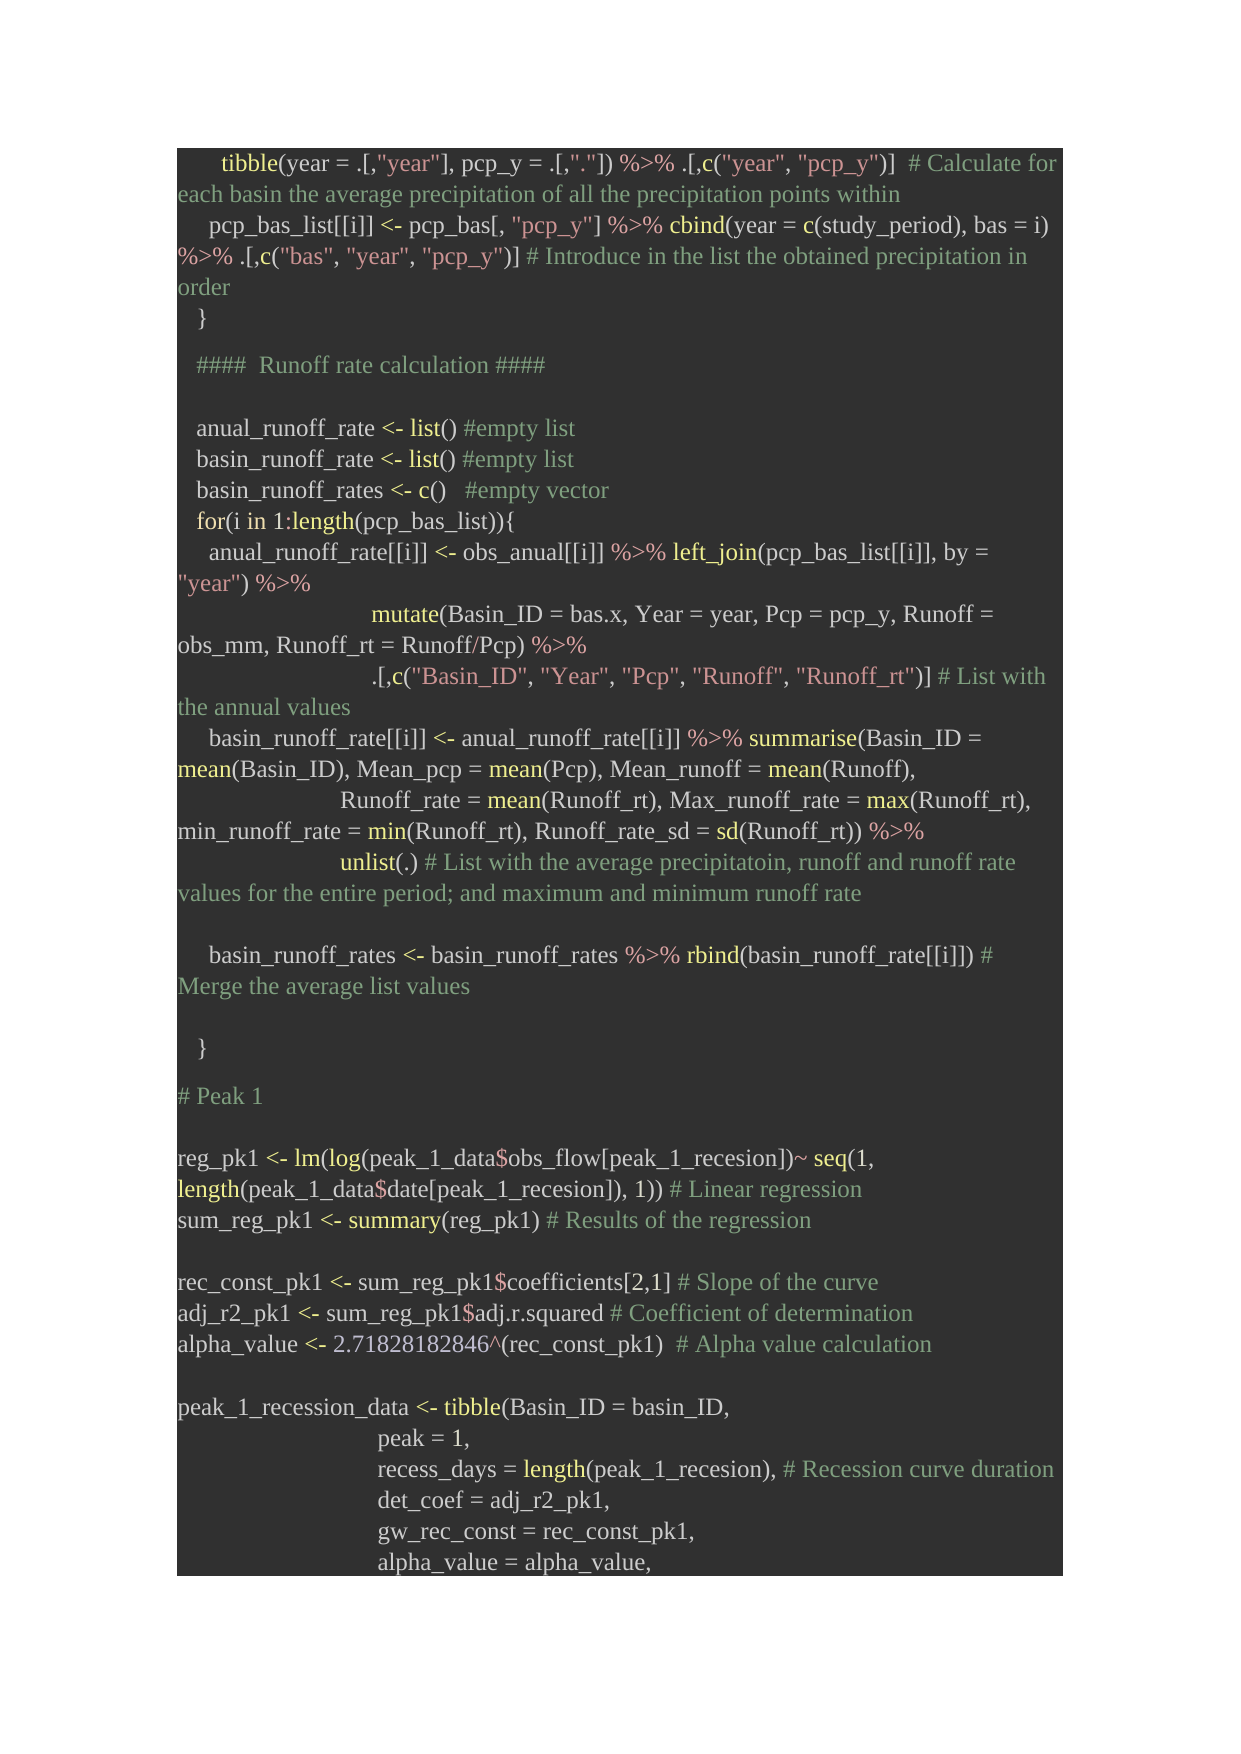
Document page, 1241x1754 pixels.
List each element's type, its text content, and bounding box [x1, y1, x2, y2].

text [177, 1081, 1063, 1576]
text #### Runoff rate calculation #### anual_runoff_rate <- list() #empty list basin_runoff_rate <- list() #empty list basin_runoff_rates <- c() #empty vector for(i in 1:length(pcp_bas_list)){ anual_runoff_rate[[i]] <- obs_anual[[i]] %>% left_join(pcp_bas_list[[i]], by = "year") %>% mutate(Basin_ID = bas.x, Year = year, Pcp = pcp_y, Runoff = obs_mm, Runoff_rt = Runoff/Pcp) %>% .[,c("Basin_ID", "Year", "Pcp", "Runoff", "Runoff_rt")] # List with the annual values basin_runoff_rate[[i]] <- anual_runoff_rate[[i]] %>% summarise(Basin_ID = mean(Basin_ID), Mean_pcp = mean(Pcp), Mean_runoff = mean(Runoff), Runoff_rate = mean(Runoff_rt), Max_runoff_rate = max(Runoff_rt), min_runoff_rate = min(Runoff_rt), Runoff_rate_sd = sd(Runoff_rt)) %>% unlist(.) # List with the average precipitatoin, runoff and runoff rate values for the entire period; and maximum and minimum runoff rate basin_runoff_rates <- basin_runoff_rates %>% rbind(basin_runoff_rate[[i]]) # Merge the average list values } [177, 351, 1063, 1062]
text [177, 148, 1063, 332]
